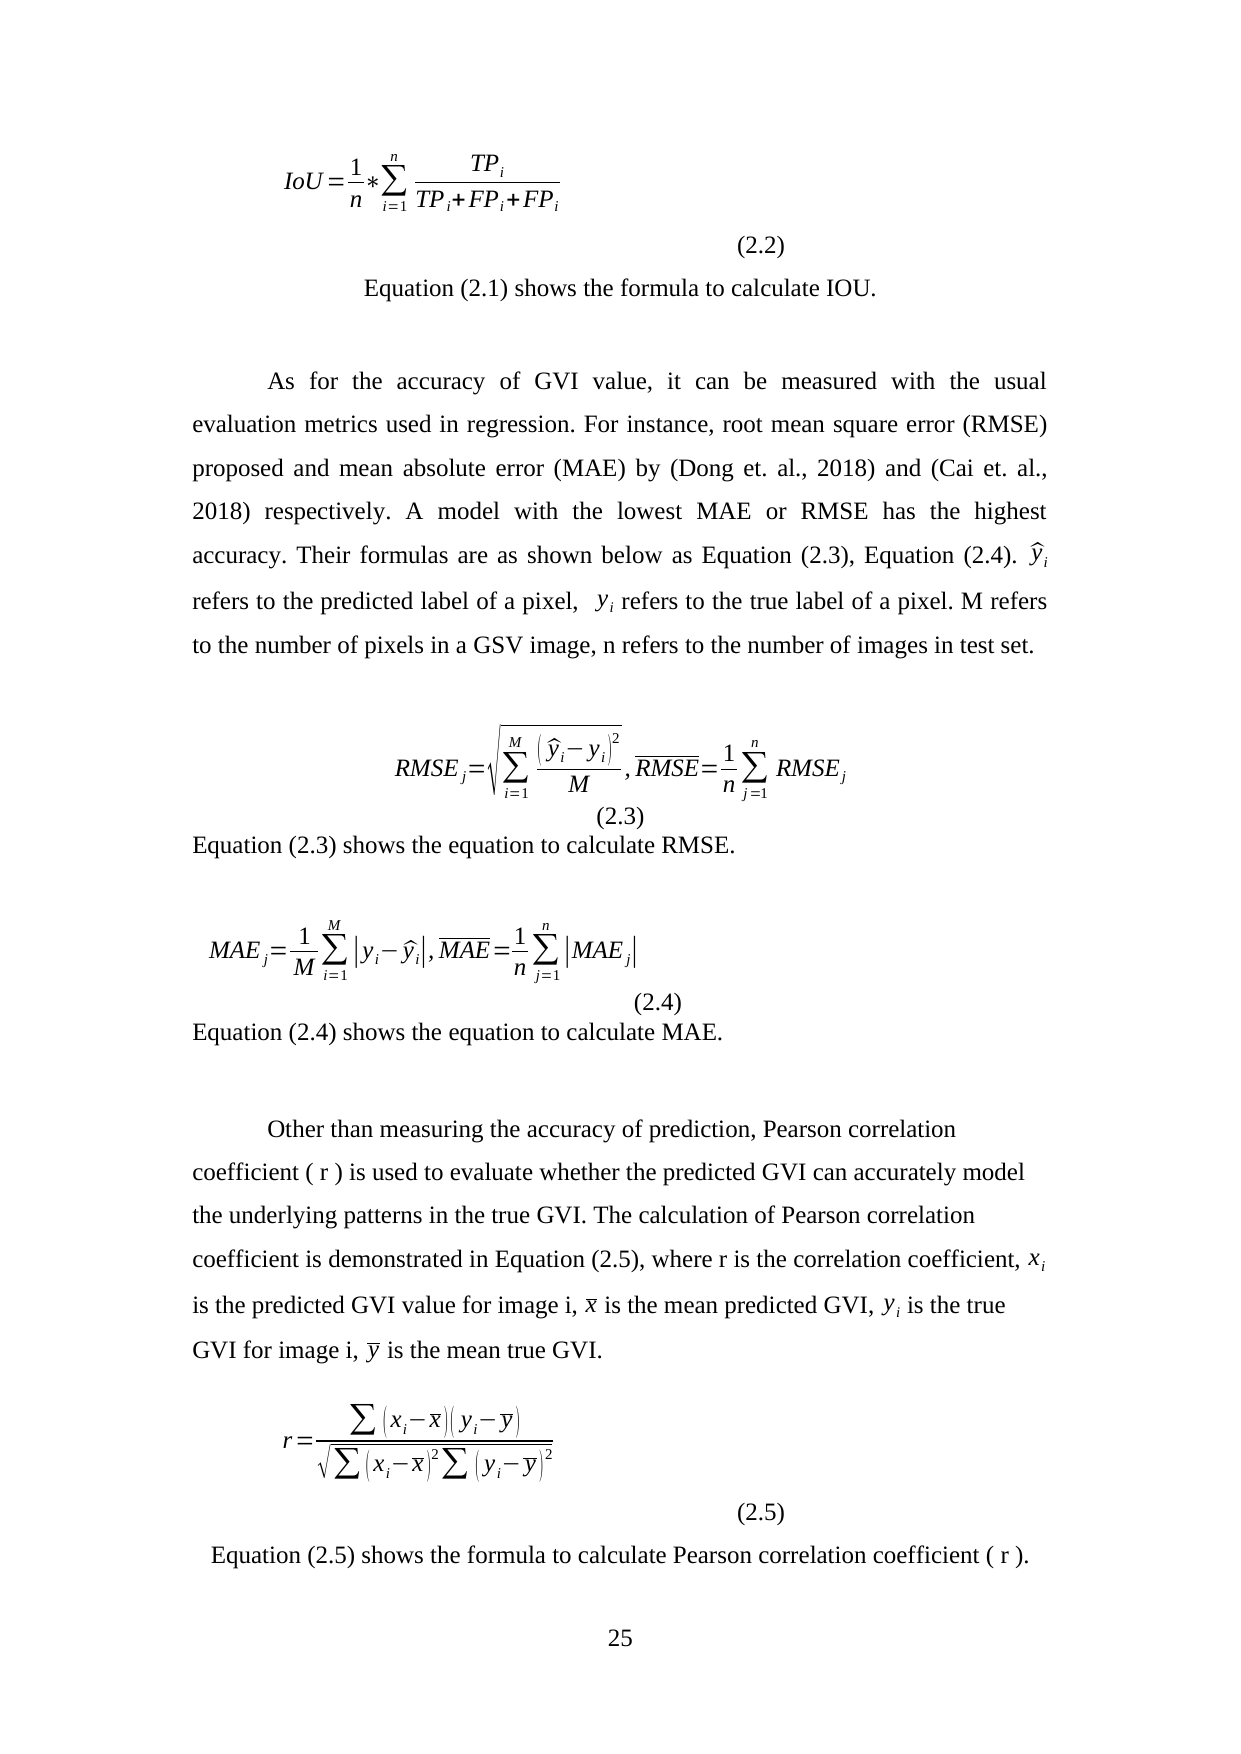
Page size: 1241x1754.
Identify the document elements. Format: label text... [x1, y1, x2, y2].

text As for the accuracy of GVI value, it can be measured with the usual evaluation metrics used in regression. For instance, root mean square error (RMSE) proposed and mean absolute error (MAE) by (Dong et. al., 2018) and (Cai et. al., 2018) respectively. A model with the lowest MAE or RMSE has the highest accuracy. Their formulas are as shown below as Equation (2.3), Equation (2.4). refers to the predicted label of a pixel, refers to the true label of a pixel. M refers to the number of pixels in a GSV image, n refers to the number of images in test set. [192, 366, 1048, 659]
text (2.2) Equation (2.1) shows the formula to calculate IOU. [192, 148, 1048, 302]
text Other than measuring the accuracy of prediction, Pearson correlation coefficient ( r ) is used to evaluate whether the predicted GVI can accurately model the underlying patterns in the true GVI. The calculation of Pearson correlation coefficient is demonstrated in Equation (2.5), where r is the correlation coefficient, is the predicted GVI value for image i, is the mean predicted GVI, is the true GVI for image i, is the mean true GVI. [192, 1114, 1048, 1363]
text (2.5) Equation (2.5) shows the formula to calculate Pearson correlation coefficient ( r ). [192, 1403, 1048, 1569]
text Equation (2.4) shows the equation to calculate MAE. [192, 1017, 1048, 1046]
text (2.3) [192, 723, 1048, 830]
text Equation (2.3) shows the equation to calculate RMSE. [192, 830, 1048, 859]
text (2.4) [192, 916, 1048, 1017]
